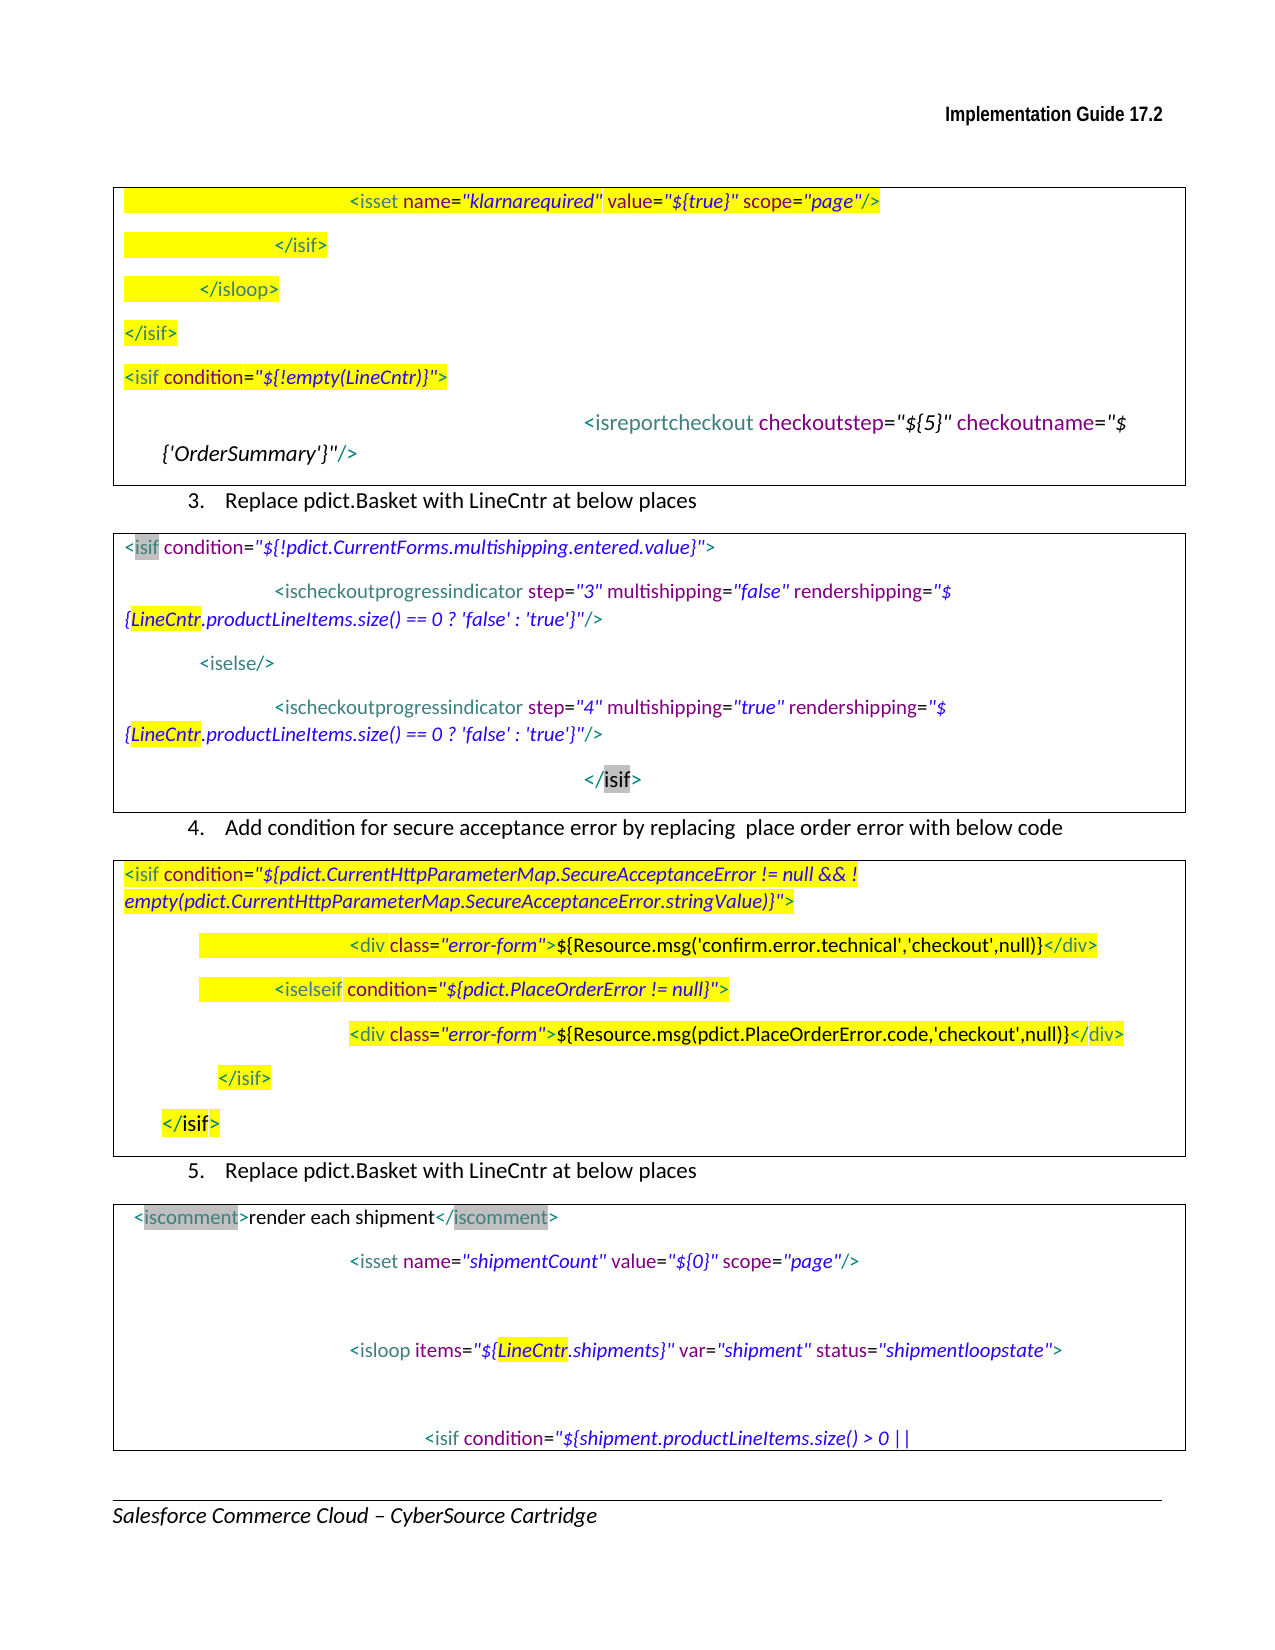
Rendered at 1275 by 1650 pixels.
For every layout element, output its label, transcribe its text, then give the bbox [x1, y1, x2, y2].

list Replace pdict.Basket with LineCntr at below places [187, 1157, 1162, 1185]
list Replace pdict.Basket with LineCntr at below places [187, 486, 1162, 514]
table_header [114, 1205, 1185, 1450]
list Add condition for secure acceptance error by replacing place order error with below code [187, 813, 1162, 841]
table_header <isif condition="${pdict.CurrentHttpParameterMap.SecureAcceptanceError != null && !empty(pdict.CurrentHttpParameterMap.SecureAcceptanceError.stringValue)}"> <div class="error-form">${Resource.msg('confirm.error.technical','checkout',null)}</div> <iselseif condition="${pdict.PlaceOrderError != null}"> <div class="error-form">${Resource.msg(pdict.PlaceOrderError.code,'checkout',null)}</div> </isif> </isif> [114, 861, 1185, 1156]
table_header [114, 188, 1185, 485]
table_header <isif condition="${!pdict.CurrentForms.multishipping.entered.value}"> <ischeckoutprogressindicator step="3" multishipping="false" rendershipping="${LineCntr.productLineItems.size() == 0 ? 'false' : 'true'}"/> <iselse/> <ischeckoutprogressindicator step="4" multishipping="true" rendershipping="${LineCntr.productLineItems.size() == 0 ? 'false' : 'true'}"/> </isif> [114, 534, 1185, 812]
